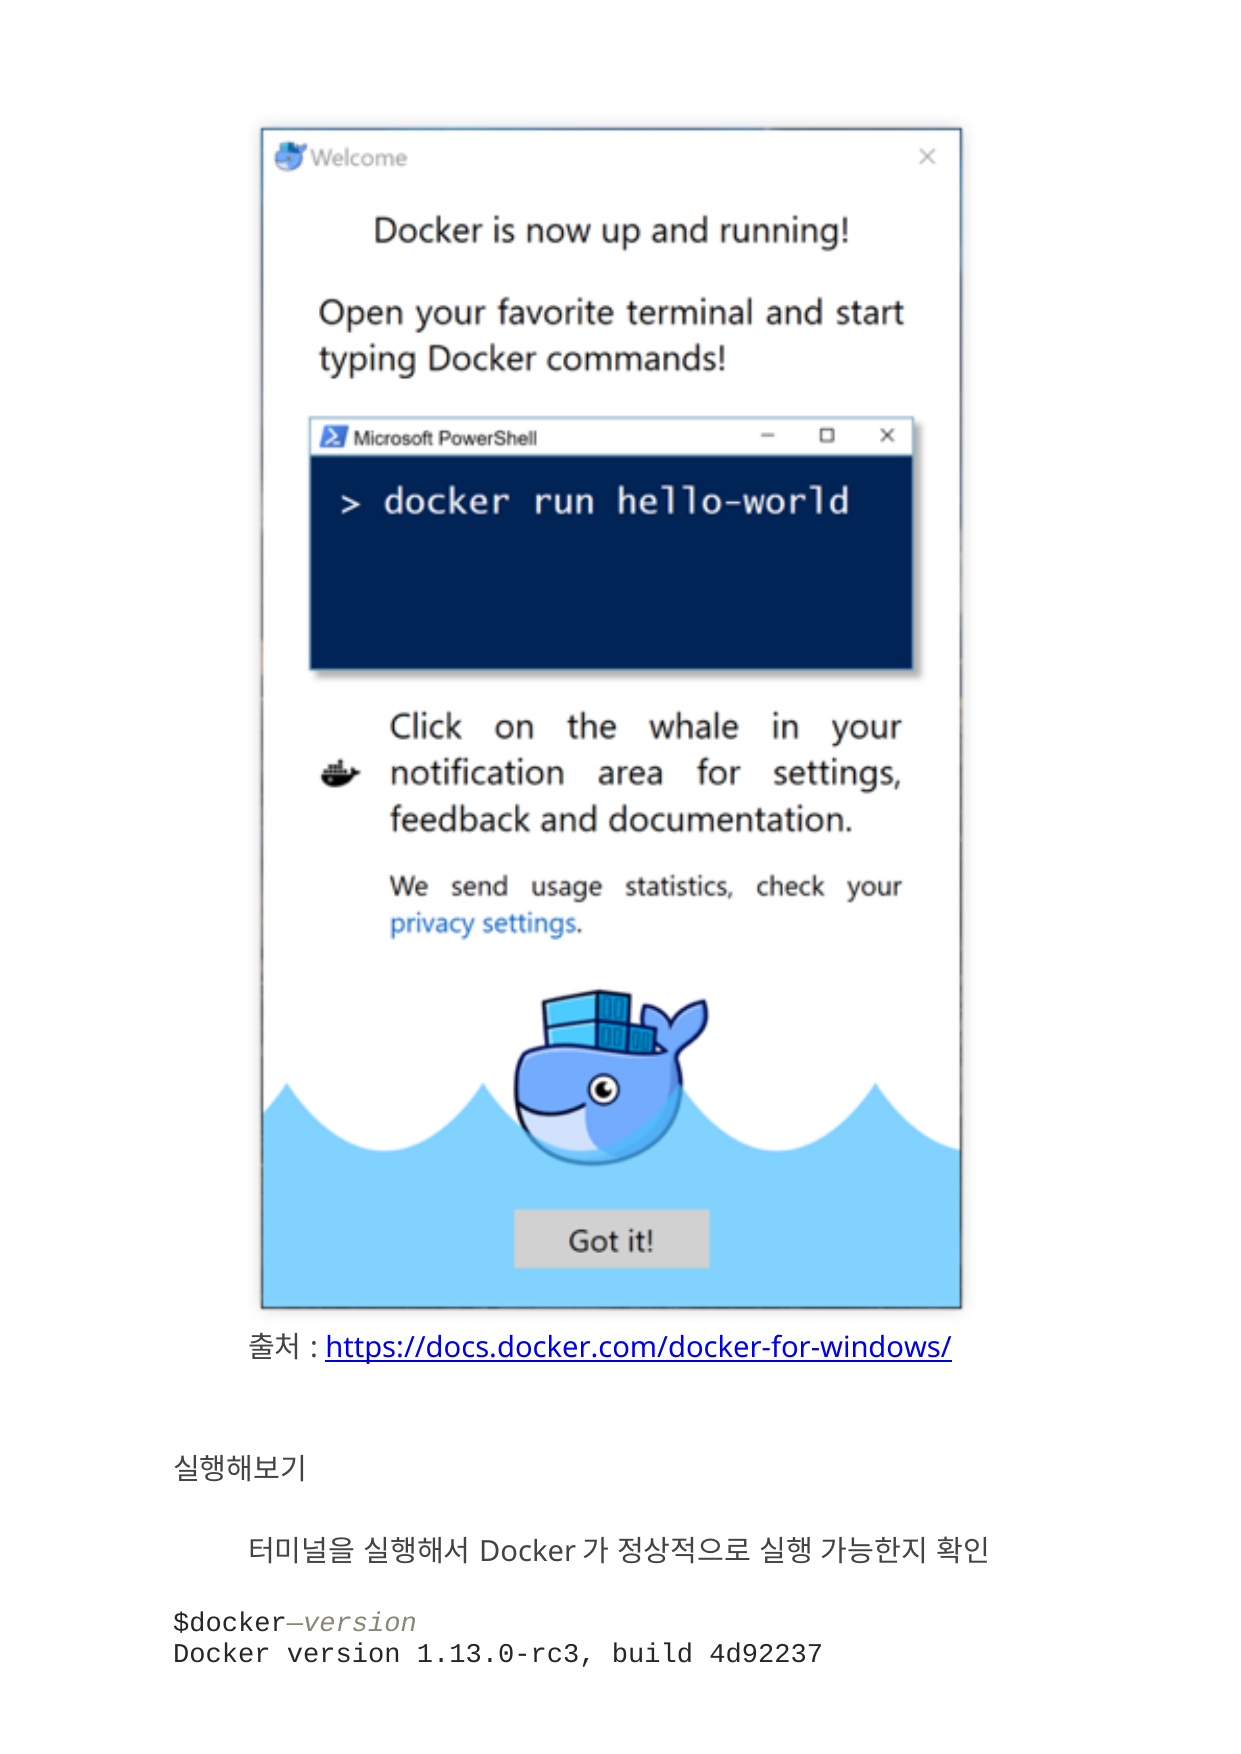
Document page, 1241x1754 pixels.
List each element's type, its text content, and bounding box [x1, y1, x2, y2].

list Docker version 1.13.0-rc3, build 4d92237 [75, 1640, 1165, 1671]
list 출처 : https://docs.docker.com/docker-for-windows/ [75, 1323, 1165, 1366]
picture [247, 114, 977, 1324]
list 터미널을 실행해서 Docker가 정상적으로 실행 가능한지 확인 [75, 1527, 1165, 1569]
list 실행해보기 [75, 1445, 1165, 1487]
list $docker—version [75, 1609, 1165, 1640]
